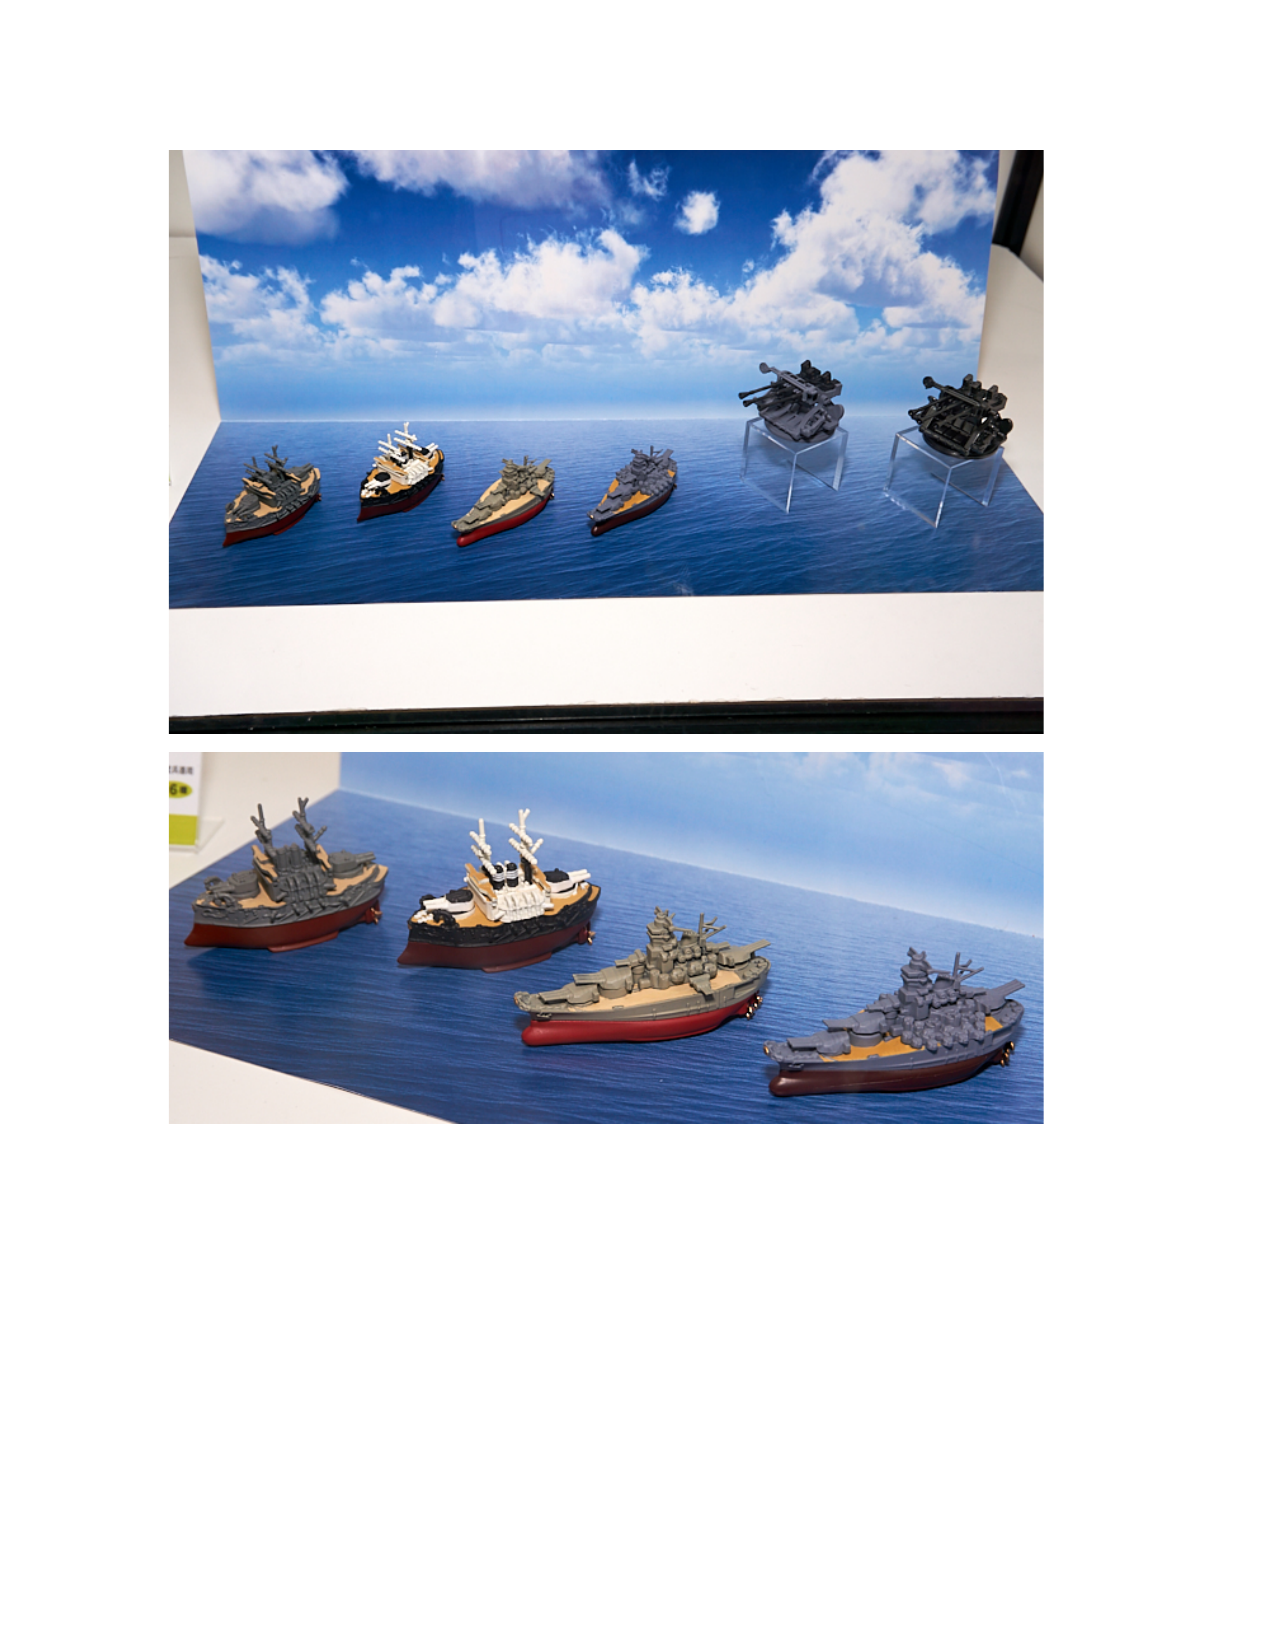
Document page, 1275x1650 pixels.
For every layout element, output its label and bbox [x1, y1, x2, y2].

picture [168, 752, 1044, 1124]
picture [168, 150, 1044, 734]
